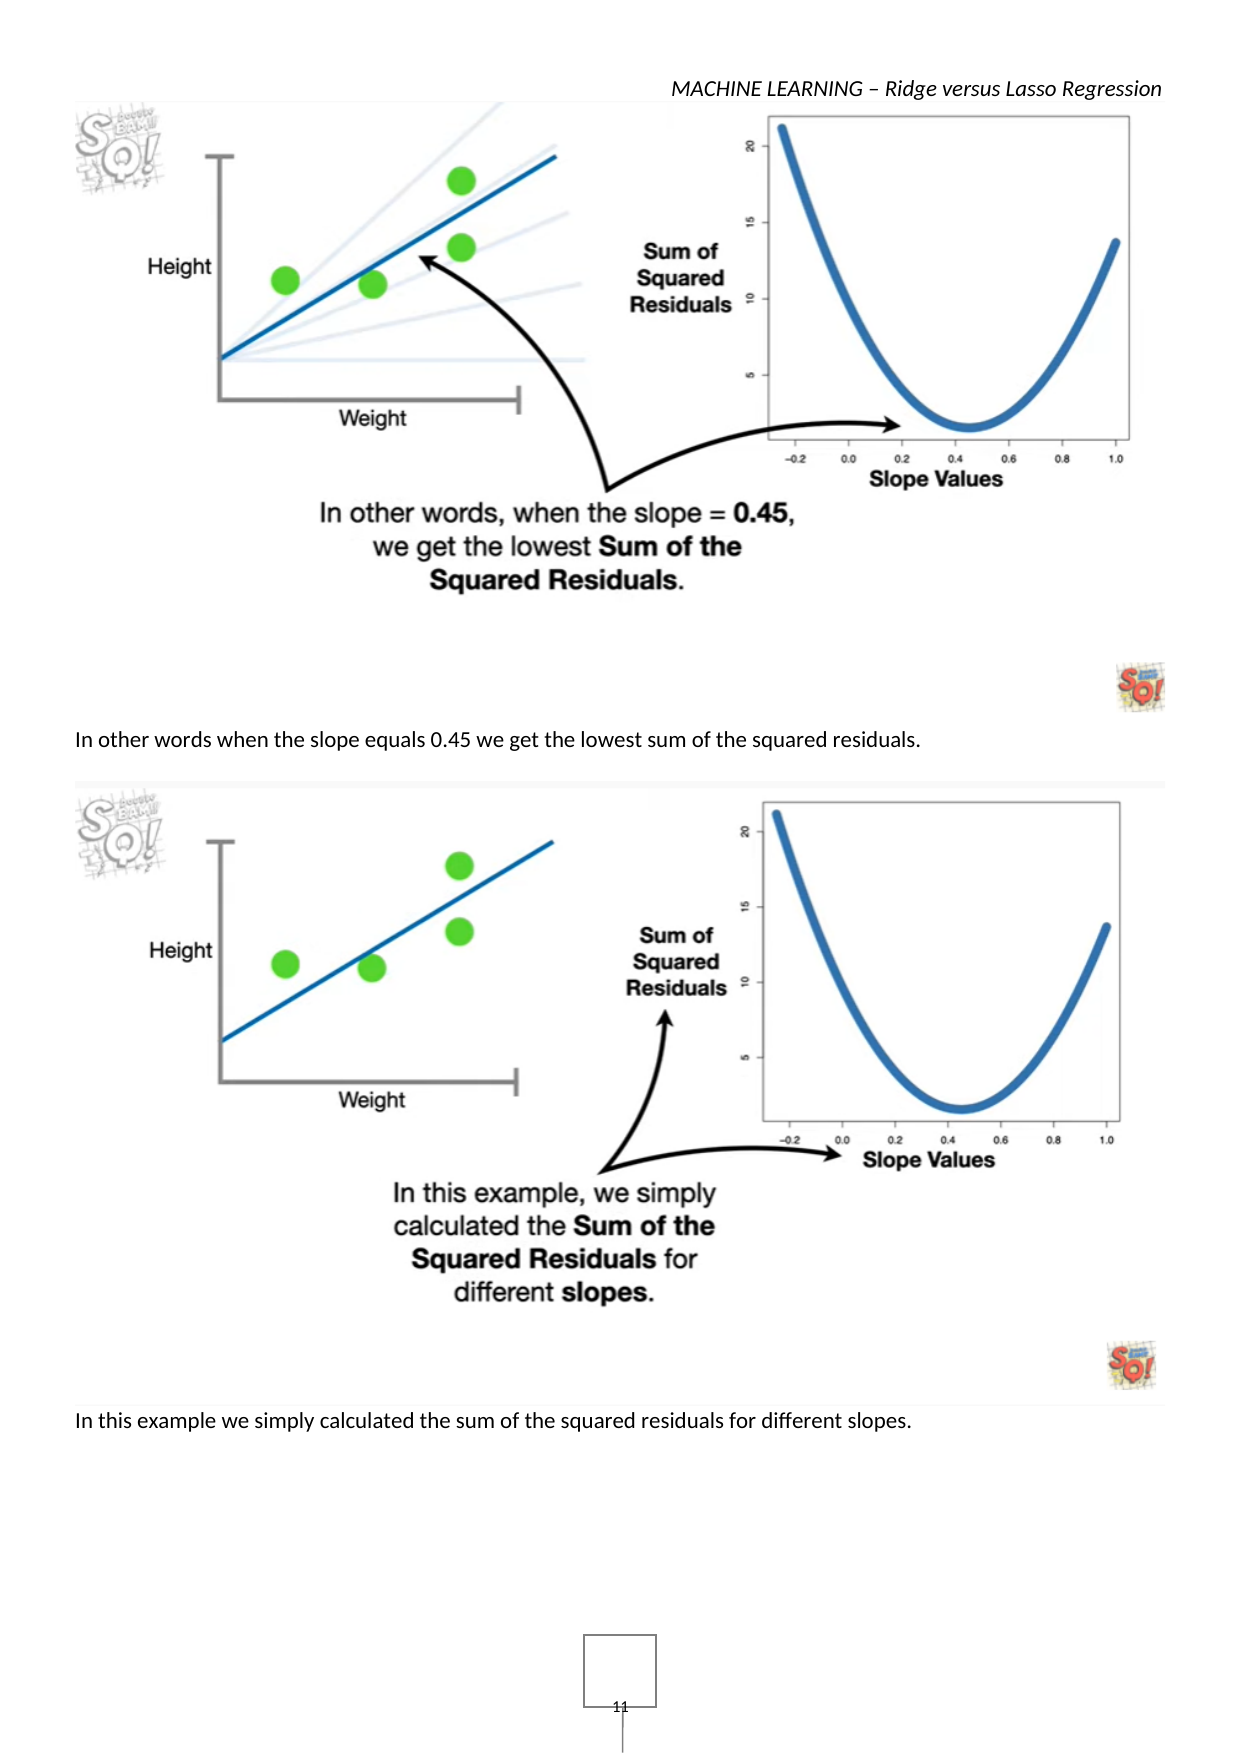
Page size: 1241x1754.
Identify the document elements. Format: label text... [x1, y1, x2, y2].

picture [75, 101, 1166, 726]
text In this example we simply calculated the sum of the squared residuals for different slopes. [75, 1406, 1165, 1434]
picture [75, 781, 1166, 1406]
text In other words when the slope equals 0.45 we get the lowest sum of the squared residuals. [75, 726, 1165, 753]
